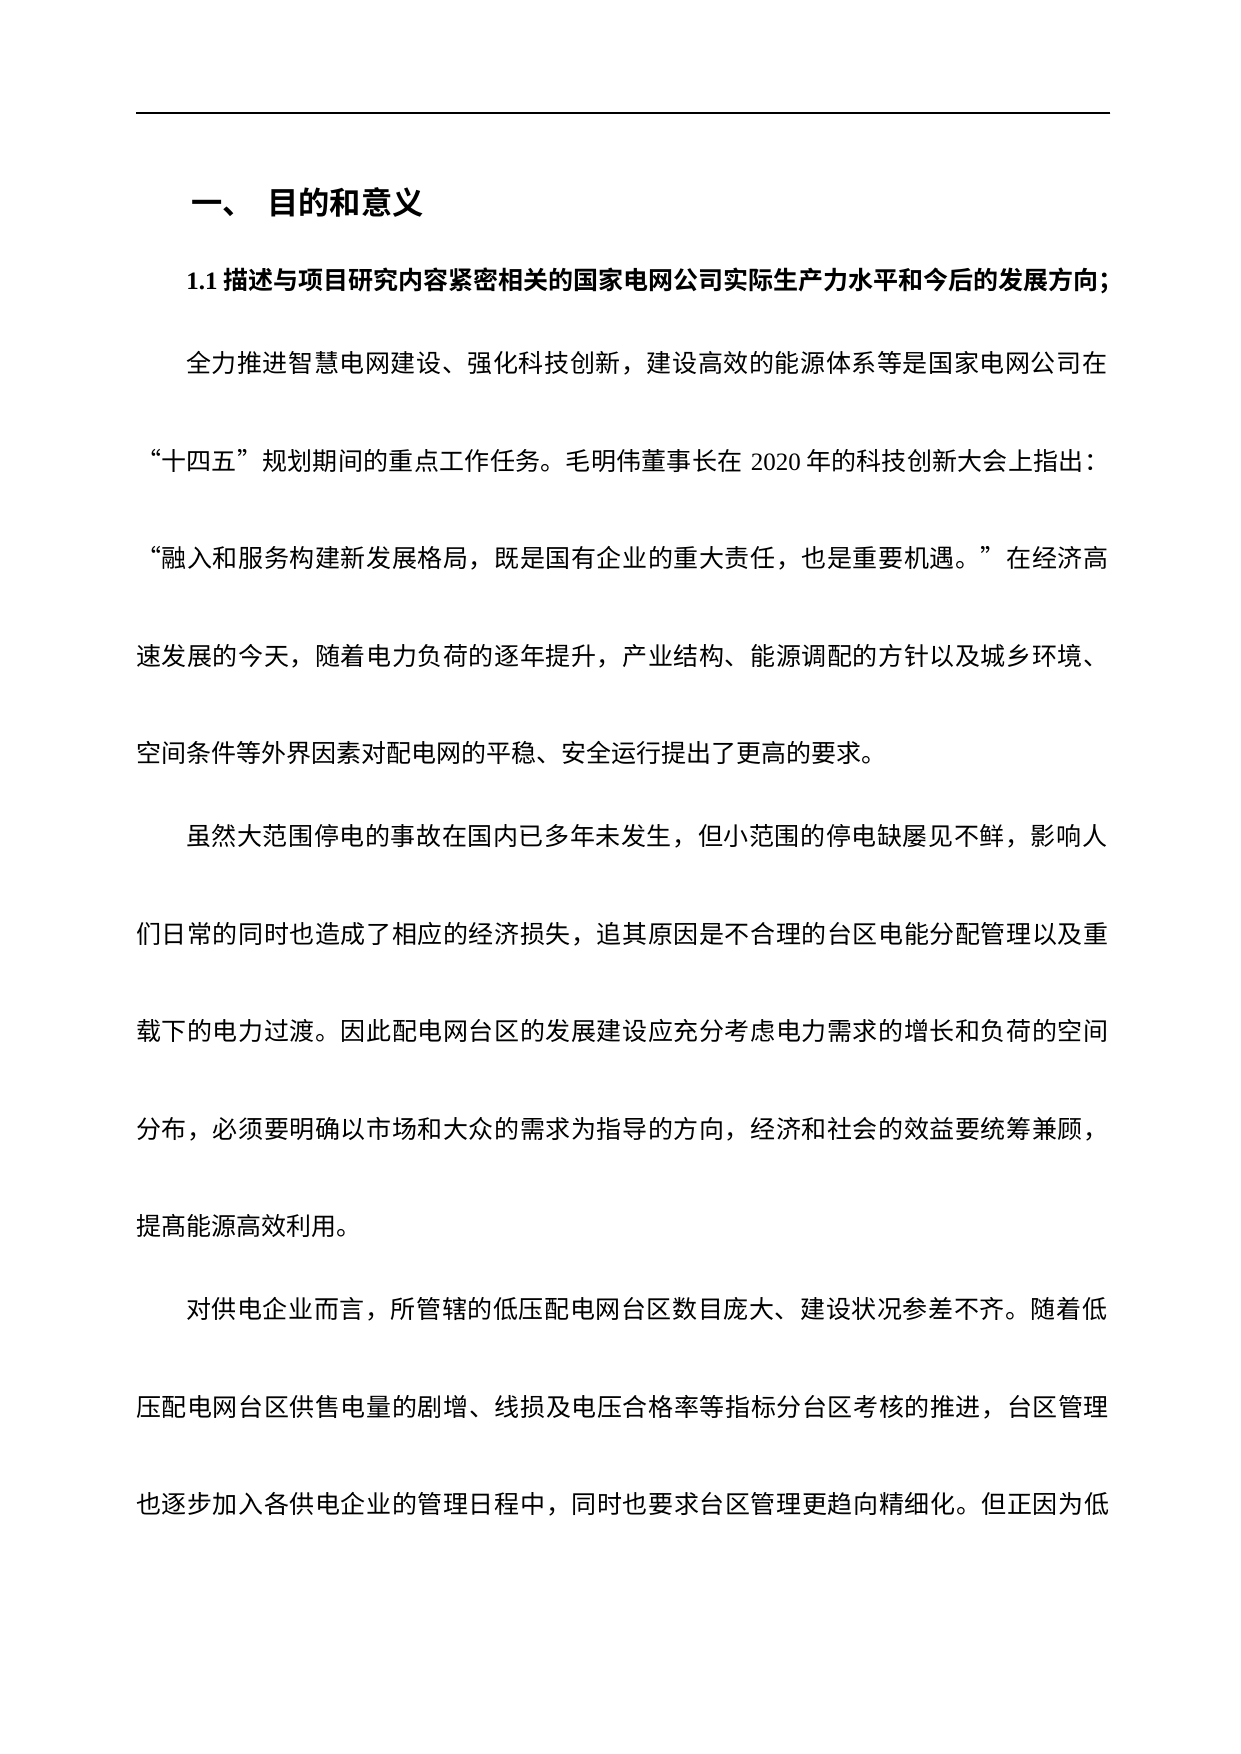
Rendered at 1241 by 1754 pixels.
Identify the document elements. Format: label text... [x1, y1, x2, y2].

text 全力推进智慧电网建设、强化科技创新，建设高效的能源体系等是国家电网公司在“十四五”规划期间的重点工作任务。毛明伟董事长在2020年的科技创新大会上指出：“融入和服务构建新发展格局，既是国有企业的重大责任，也是重要机遇。”在经济高速发展的今天，随着电力负荷的逐年提升，产业结构、能源调配的方针以及城乡环境、空间条件等外界因素对配电网的平稳、安全运行提出了更高的要求。 [136, 329, 1110, 784]
text 1.1 描述与项目研究内容紧密相关的国家电网公司实际生产力水平和今后的发展方向； [136, 246, 1110, 311]
text 虽然大范围停电的事故在国内已多年未发生，但小范围的停电缺屡见不鲜，影响人们日常的同时也造成了相应的经济损失，追其原因是不合理的台区电能分配管理以及重载下的电力过渡。因此配电网台区的发展建设应充分考虑电力需求的增长和负荷的空间分布，必须要明确以市场和大众的需求为指导的方向，经济和社会的效益要统筹兼顾，提髙能源高效利用。 [136, 802, 1110, 1257]
list 目的和意义 [191, 178, 1110, 223]
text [136, 1275, 1110, 1535]
